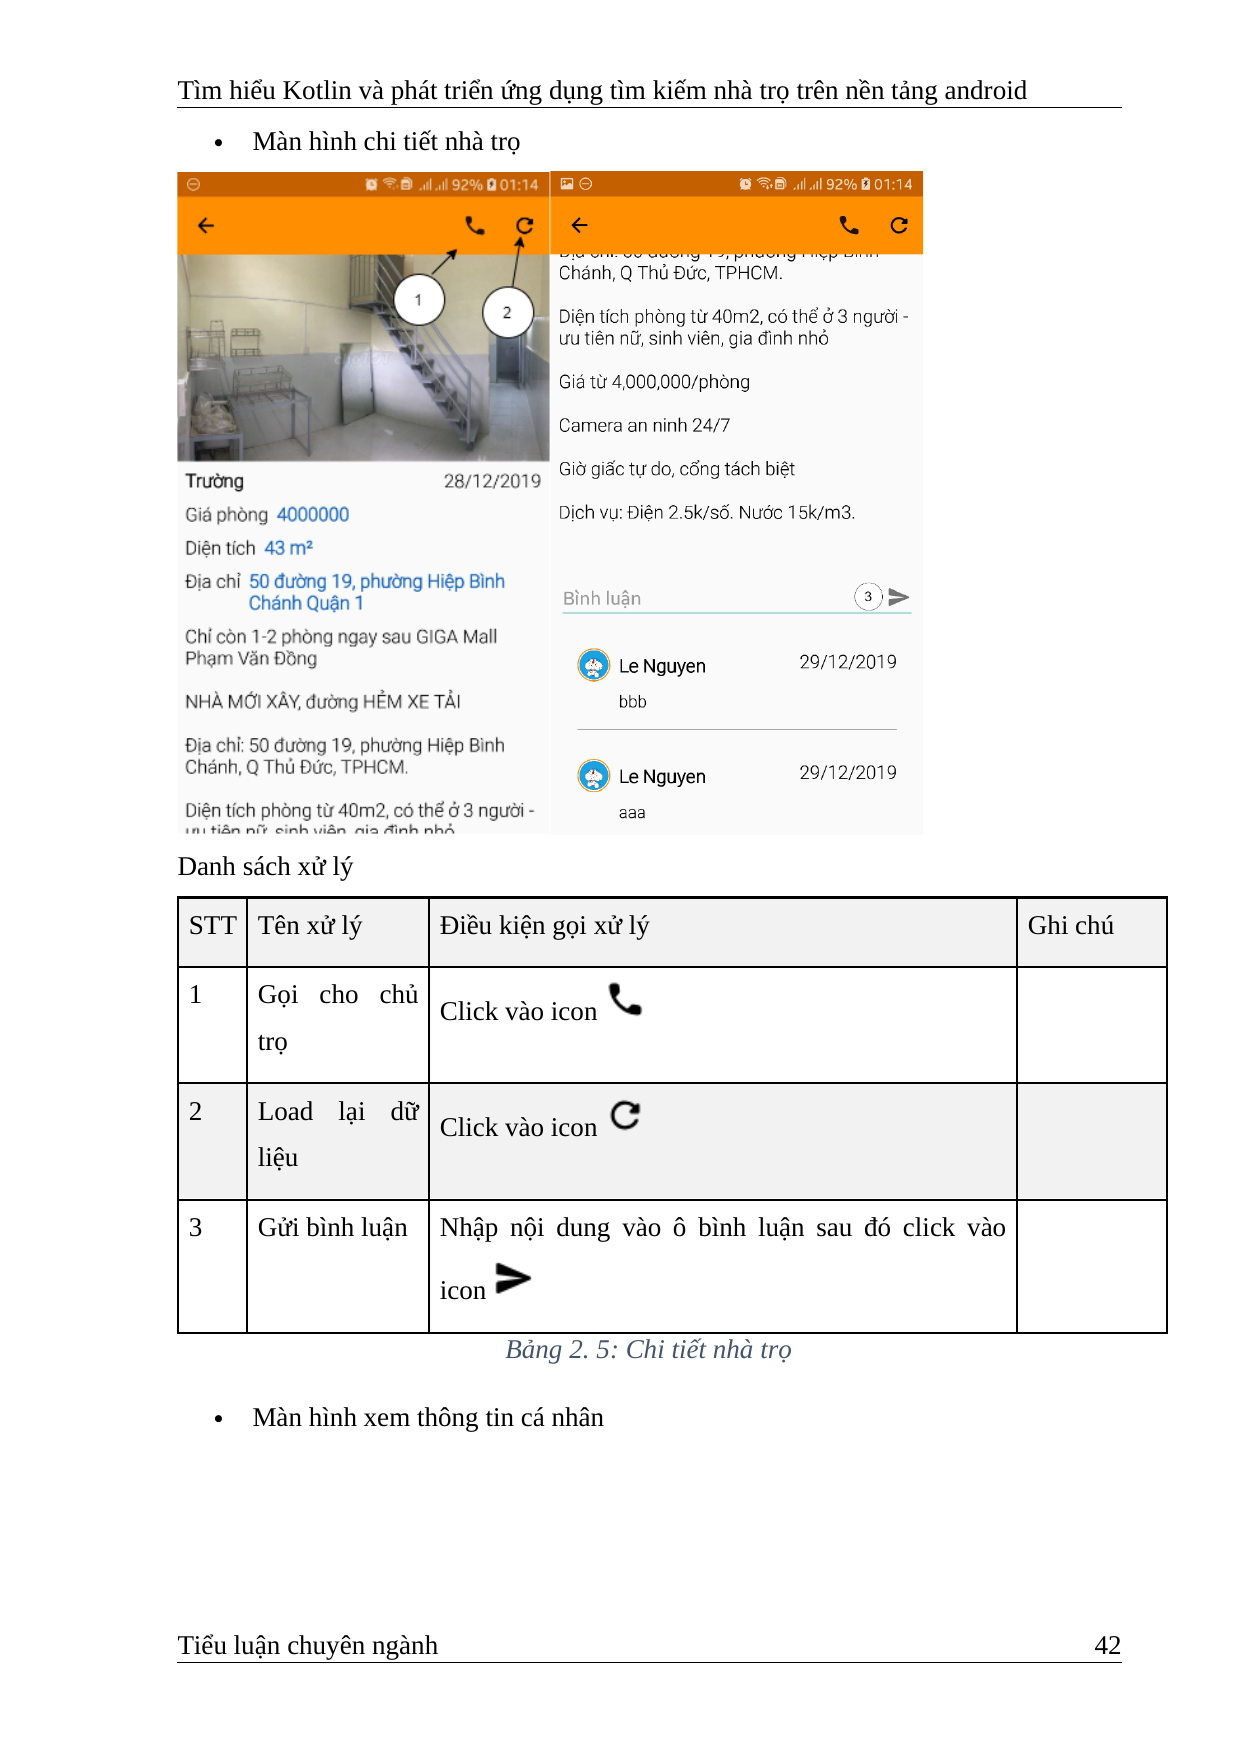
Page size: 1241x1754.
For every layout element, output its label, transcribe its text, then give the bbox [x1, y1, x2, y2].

list Màn hình xem thông tin cá nhân [215, 1401, 1122, 1432]
picture [604, 1094, 647, 1137]
text Danh sách xử lý [177, 850, 1122, 881]
picture [177, 171, 924, 835]
table_cell [1018, 968, 1166, 1082]
list Màn hình chi tiết nhà trọ [215, 125, 1122, 156]
table_header Ghi chú [1018, 899, 1166, 966]
table_cell [1018, 1201, 1166, 1332]
table_header Điều kiện gọi xử lý [430, 899, 1016, 966]
table_cell 2 [179, 1084, 246, 1198]
table_cell Gửi bình luận [248, 1201, 428, 1332]
table_cell [1018, 1084, 1166, 1198]
table_cell Gọi cho chủ trọ [248, 968, 428, 1082]
table_cell Load lại dữ liệu [248, 1084, 428, 1198]
table_header STT [179, 899, 246, 966]
table_cell Nhập nội dung vào ô bình luận sau đó click vào icon [430, 1201, 1016, 1332]
table_cell Click vào icon [430, 968, 1016, 1082]
picture [493, 1257, 535, 1300]
table_cell 3 [179, 1201, 246, 1332]
table_cell Click vào icon [430, 1084, 1016, 1198]
table_header Tên xử lý [248, 899, 428, 966]
text Bảng 2. 5: Chi tiết nhà trọ [177, 1334, 1122, 1365]
picture [604, 978, 647, 1021]
table_cell 1 [179, 968, 246, 1082]
